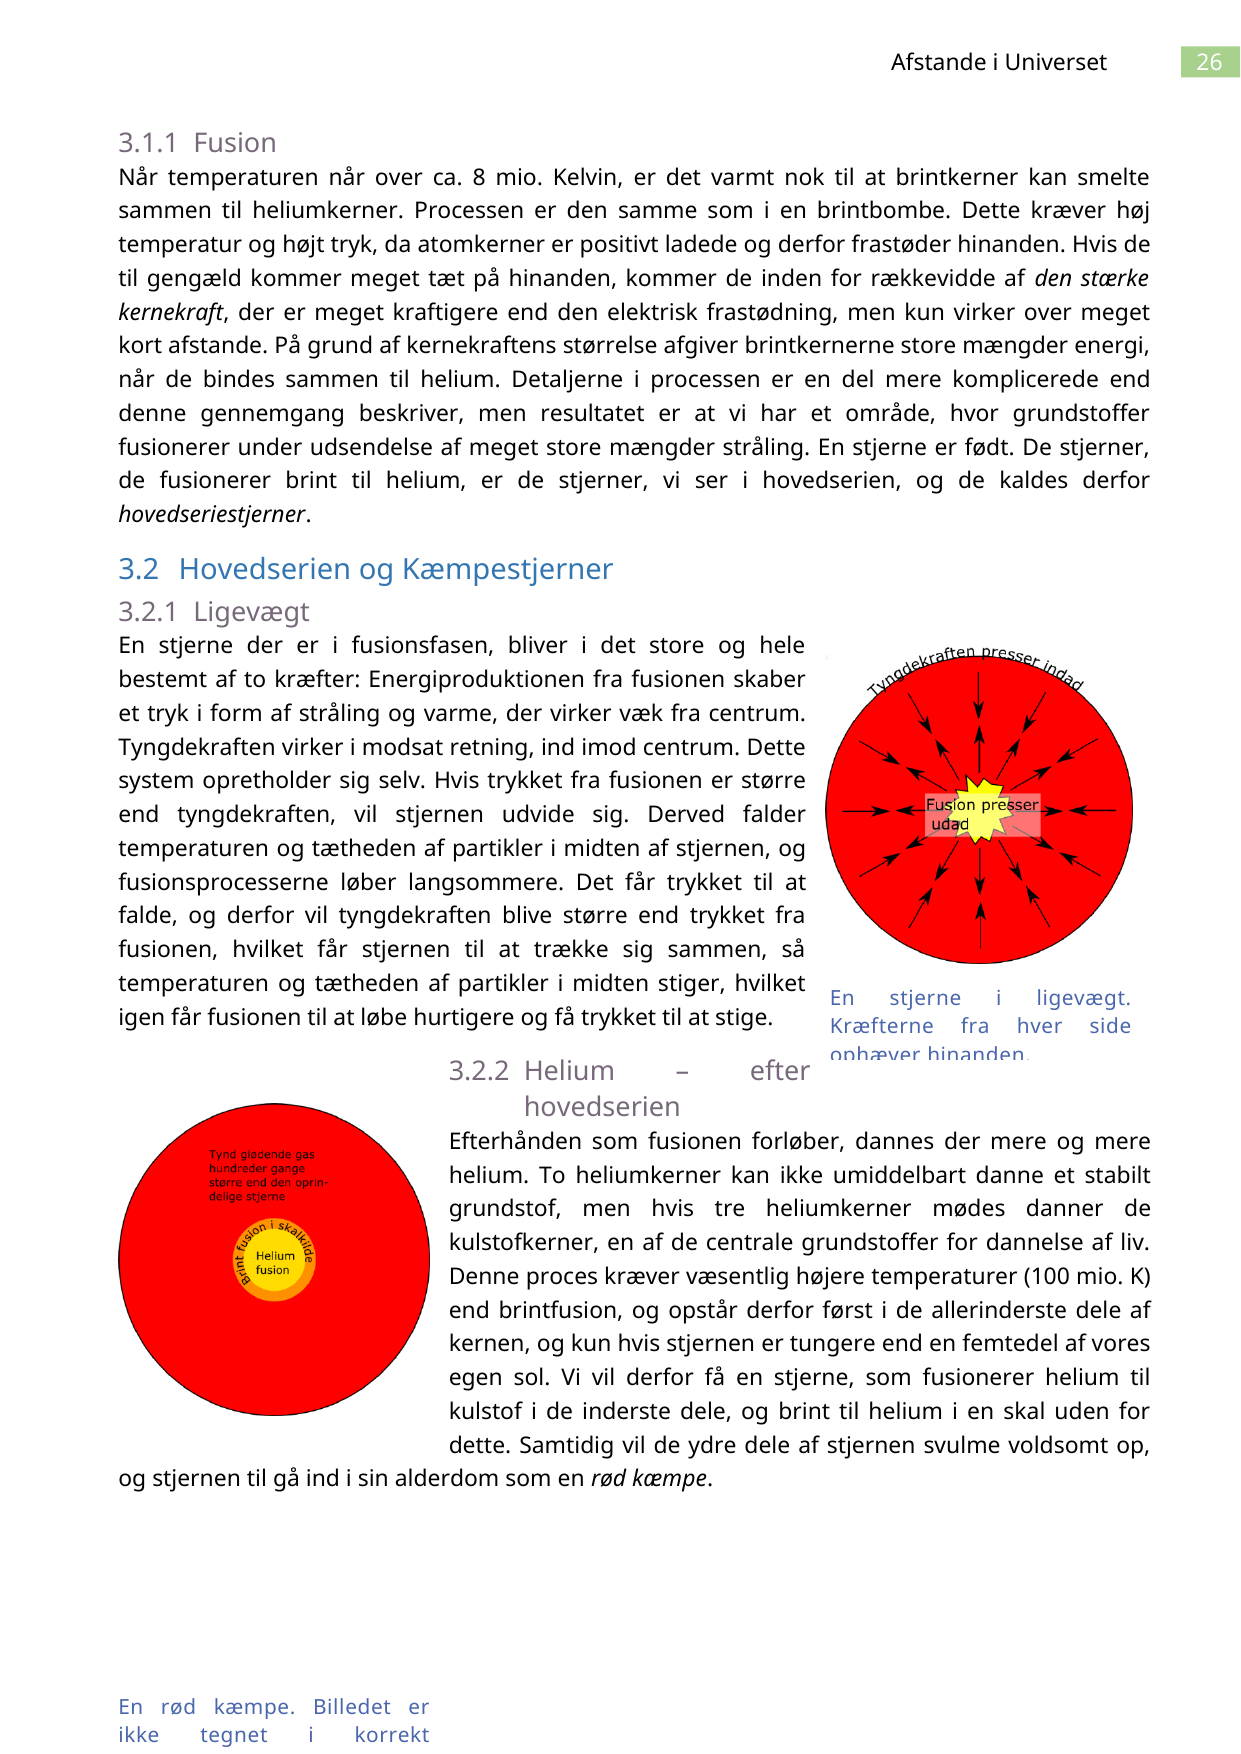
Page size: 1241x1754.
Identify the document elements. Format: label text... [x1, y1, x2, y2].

picture [825, 647, 1133, 964]
text En stjerne der er i fusionsfasen, bliver i det store og hele bestemt af to kræfter: Energiproduktionen fra fusionen skaber et tryk i form af stråling og varme, der virker væk fra centrum. Tyngdekraften virker i modsat retning, ind imod centrum. Dette system opretholder sig selv. Hvis trykket fra fusionen er større end tyngdekraften, vil stjernen udvide sig. Derved falder temperaturen og tætheden af partikler i midten af stjernen, og fusionsprocesserne løber langsommere. Det får trykket til at falde, og derfor vil tyngdekraften blive større end trykket fra fusionen, hvilket får stjernen til at trække sig sammen, så temperaturen og tætheden af partikler i midten stiger, hvilket igen får fusionen til at løbe hurtigere og få trykket til at stige. [118, 654, 1152, 1057]
subtitle Ligevægt [118, 617, 1152, 654]
text Efterhånden som fusionen forløber, dannes der mere og mere helium. To heliumkerner kan ikke umiddelbart danne et stabilt grundstof, men hvis tre heliumkerner mødes danner de kulstofkerner, en af de centrale grundstoffer for dannelse af liv. Denne proces kræver væsentlig højere temperaturer (100 mio. K) end brintfusion, og opstår derfor først i de allerinderste dele af kernen, og kun hvis stjernen er tungere end en femtedel af vores egen sol. Vi vil derfor få en stjerne, som fusionerer helium til kulstof i de inderste dele, og brint til helium i en skal uden for dette. Samtidig vil de ydre dele af stjernen svulme voldsomt op, og stjernen til gå ind i sin alderdom som en rød kæmpe. [118, 1113, 1152, 1482]
subtitle Helium – efter hovedserien [118, 1076, 1152, 1113]
picture [118, 1103, 430, 1416]
subtitle Hovedserien og Kæmpestjerner [118, 549, 1152, 588]
text Når temperaturen når over ca. 8 mio. Kelvin, er det varmt nok til at brintkerner kan smelte sammen til heliumkerner. Processen er den samme som i en brintbombe. Dette kræver høj temperatur og højt tryk, da atomkerner er positivt ladede og derfor frastøder hinanden. Hvis de til gengæld kommer meget tæt på hinanden, kommer de inden for rækkevidde af den stærke kernekraft, der er meget kraftigere end den elektrisk frastødning, men kun virker over meget kort afstande. På grund af kernekraftens størrelse afgiver brintkernerne store mængder energi, når de bindes sammen til helium. Detaljerne i processen er en del mere komplicerede end denne gennemgang beskriver, men resultatet er at vi har et område, hvor grundstoffer fusionerer under udsendelse af meget store mængder stråling. En stjerne er født. De stjerner, de fusionerer brint til helium, er de stjerner, vi ser i hovedserien, og de kaldes derfor hovedseriestjerner. [118, 161, 1152, 529]
subtitle Fusion [118, 124, 1152, 161]
